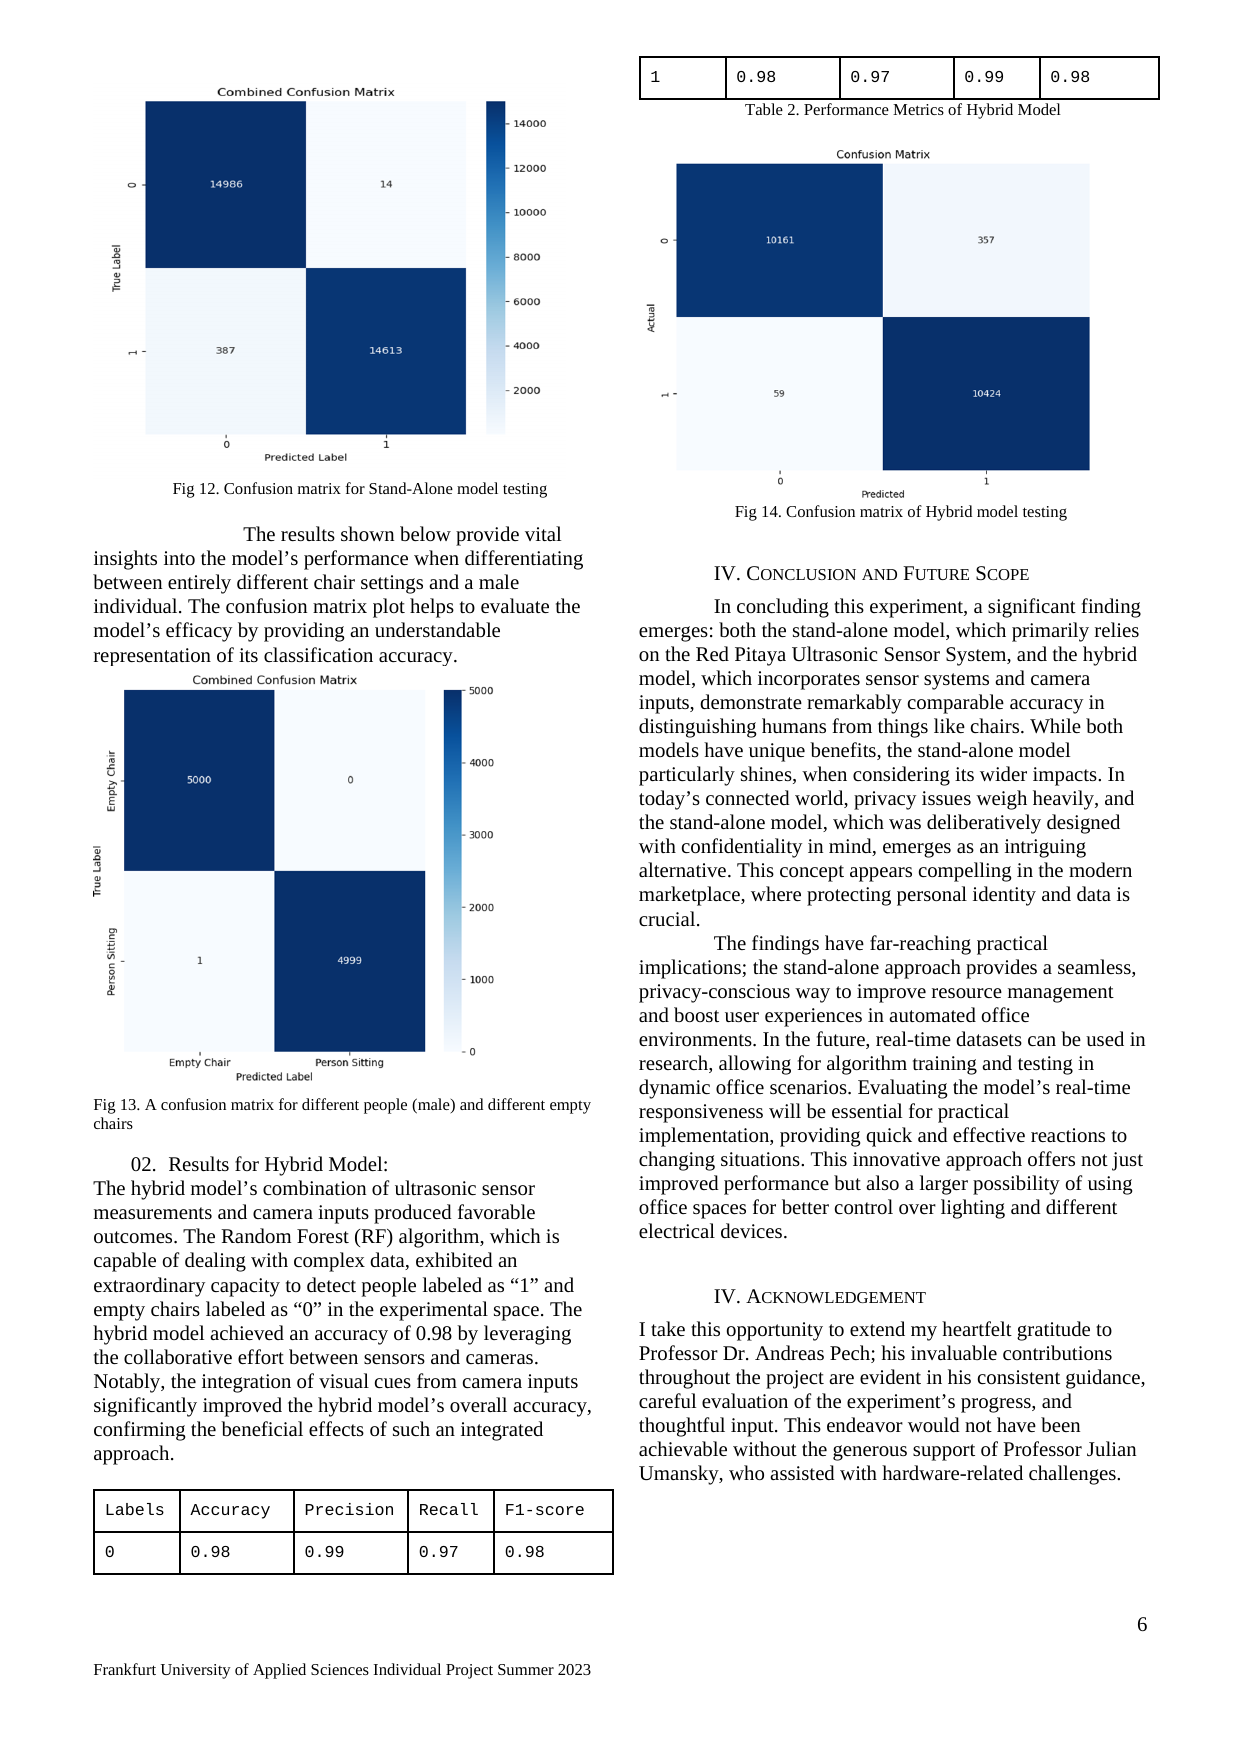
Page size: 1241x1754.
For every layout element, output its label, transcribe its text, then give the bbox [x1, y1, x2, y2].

table_cell 0.98 [1041, 58, 1158, 98]
subtitle IV. Acknowledgement [639, 1284, 1147, 1308]
picture [93, 80, 566, 479]
table_header Precision [295, 1491, 407, 1531]
text Fig 13. A confusion matrix for different people (male) and different empty chairs [93, 1095, 601, 1133]
table_cell 0.98 [181, 1533, 293, 1573]
text I take this opportunity to extend my heartfelt gratitude to Professor Dr. Andreas Pech; his invaluable contributions throughout the project are evident in his consistent guidance, careful evaluation of the experiment’s progress, and thoughtful input. This endeavor would not have been achievable without the generous support of Professor Julian Umansky, who assisted with hardware-related challenges. [639, 1316, 1147, 1485]
table_cell 0 [95, 1533, 179, 1573]
text Fig 14. Confusion matrix of Hybrid model testing [639, 501, 1147, 521]
list Results for Hybrid Model: [131, 1152, 601, 1176]
picture [93, 666, 522, 1095]
text The hybrid model’s combination of ultrasonic sensor measurements and camera inputs produced favorable outcomes. The Random Forest (RF) algorithm, which is capable of dealing with complex data, exhibited an extraordinary capacity to detect people labeled as “1” and empty chairs labeled as “0” in the experimental space. The hybrid model achieved an accuracy of 0.98 by leveraging the collaborative effort between sensors and cameras. Notably, the integration of visual cues from camera inputs significantly improved the hybrid model’s overall accuracy, confirming the beneficial effects of such an integrated approach. [93, 1176, 601, 1465]
table_header F1-score [495, 1491, 612, 1531]
text Table 2. Performance Metrics of Hybrid Model [639, 100, 1147, 119]
table_cell 0.99 [955, 58, 1039, 98]
table_cell 1 [641, 58, 725, 98]
text The findings have far-reaching practical implications; the stand-alone approach provides a seamless, privacy-conscious way to improve resource management and boost user experiences in automated office environments. In the future, real-time datasets can be used in research, allowing for algorithm training and testing in dynamic office scenarios. Evaluating the model’s real-time responsiveness will be essential for practical implementation, providing quick and effective reactions to changing situations. This innovative approach offers not just improved performance but also a larger possibility of using office spaces for better control over lighting and different electrical devices. [639, 931, 1147, 1243]
subtitle IV. Conclusion and Future Scope [639, 561, 1147, 585]
table_cell 0.98 [727, 58, 839, 98]
table_header Accuracy [181, 1491, 293, 1531]
table_cell 0.98 [495, 1533, 612, 1573]
table_header Labels [95, 1491, 179, 1531]
text Fig 12. Confusion matrix for Stand-Alone model testing [93, 479, 601, 498]
table_cell 0.97 [409, 1533, 493, 1573]
picture [638, 138, 1120, 502]
text The results shown below provide vital insights into the model’s performance when differentiating between entirely different chair settings and a male individual. The confusion matrix plot helps to evaluate the model’s efficacy by providing an understandable representation of its classification accuracy. [93, 522, 601, 667]
table_cell 0.99 [295, 1533, 407, 1573]
text In concluding this experiment, a significant finding emerges: both the stand-alone model, which primarily relies on the Red Pitaya Ultrasonic Sensor System, and the hybrid model, which incorporates sensor systems and camera inputs, demonstrate remarkably comparable accuracy in distinguishing humans from things like chairs. While both models have unique benefits, the stand-alone model particularly shines, when considering its wider impacts. In today’s connected world, privacy issues weigh heavily, and the stand-alone model, which was deliberatively designed with confidentiality in mind, emerges as an intriguing alternative. This concept appears compelling in the modern marketplace, where protecting personal identity and data is crucial. [639, 594, 1147, 931]
table_cell 0.97 [841, 58, 953, 98]
table_header Recall [409, 1491, 493, 1531]
